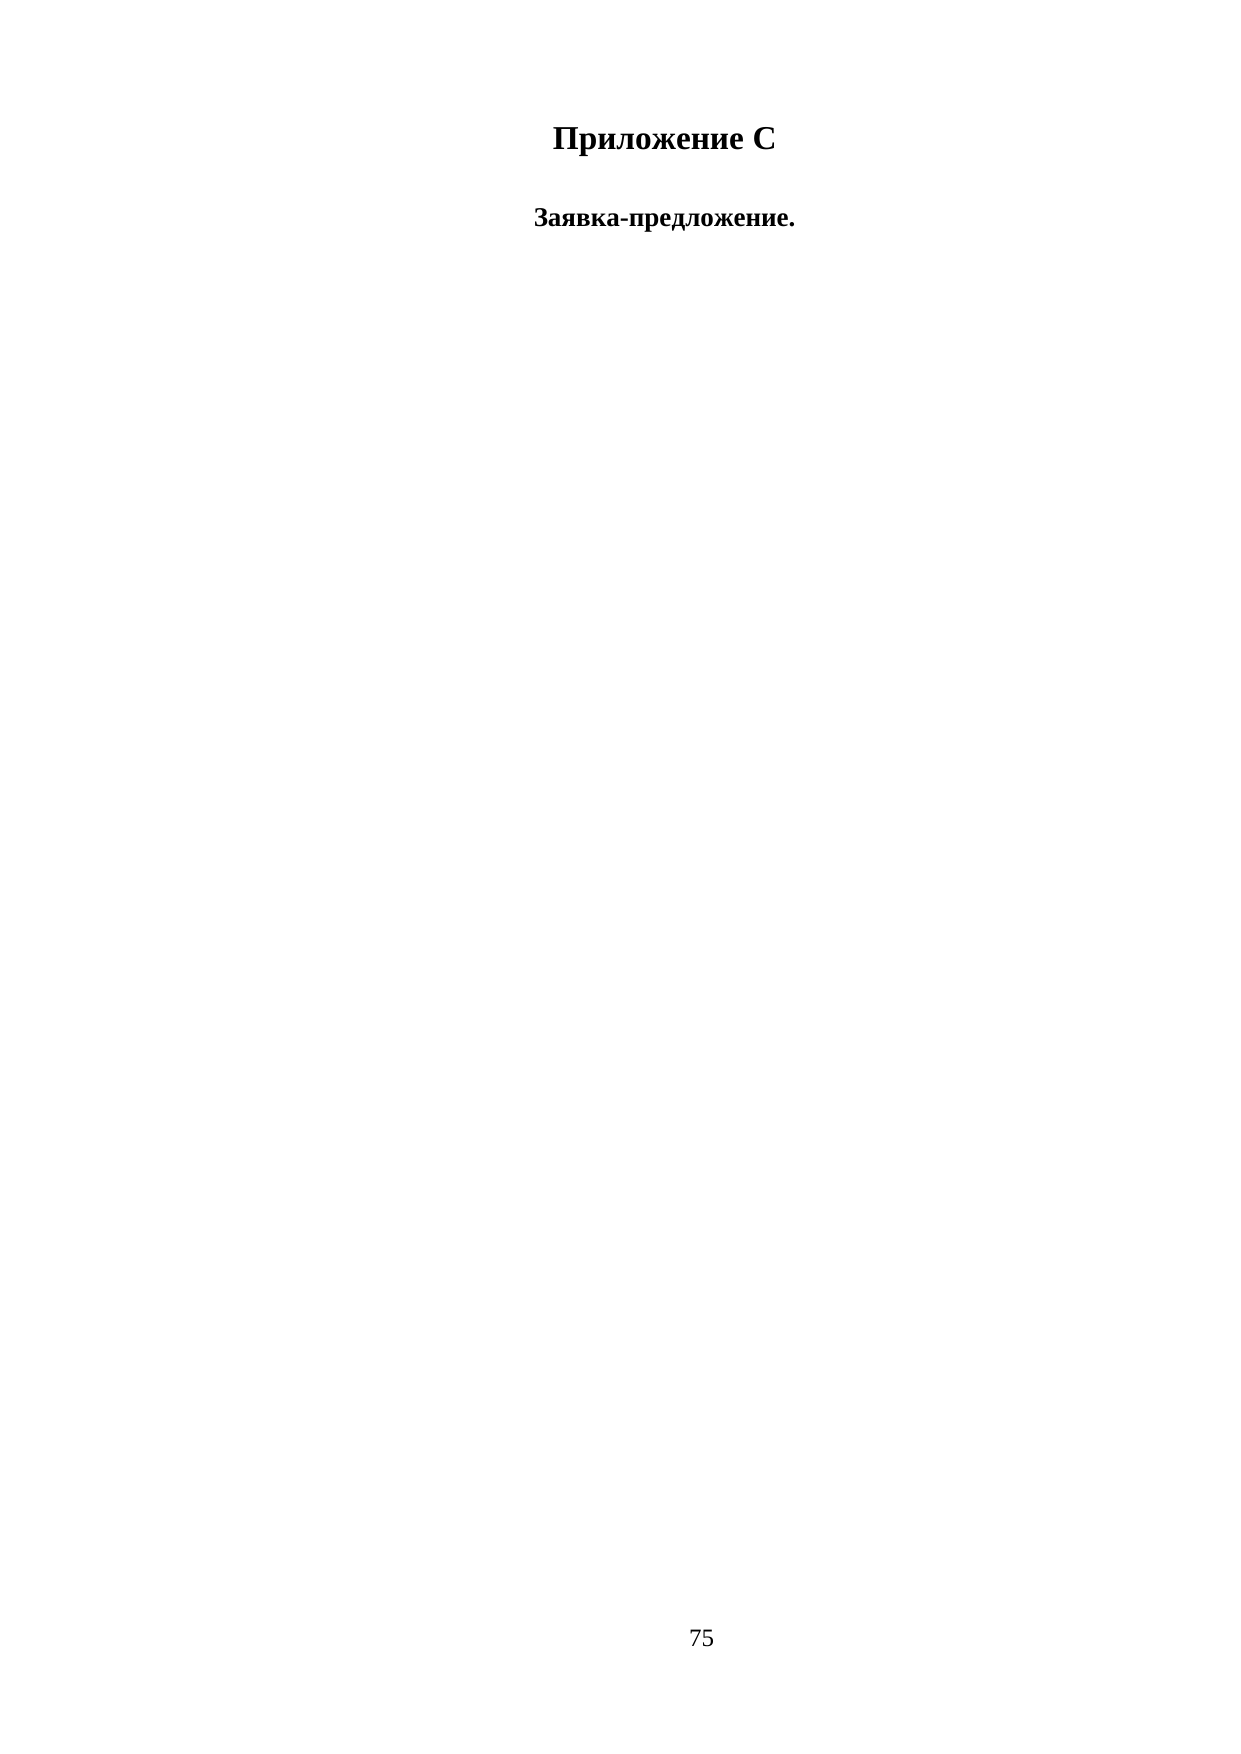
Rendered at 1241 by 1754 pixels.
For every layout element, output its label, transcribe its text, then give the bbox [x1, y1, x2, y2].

text Приложение C [177, 118, 1152, 156]
text Заявка-предложение. [177, 201, 1152, 232]
